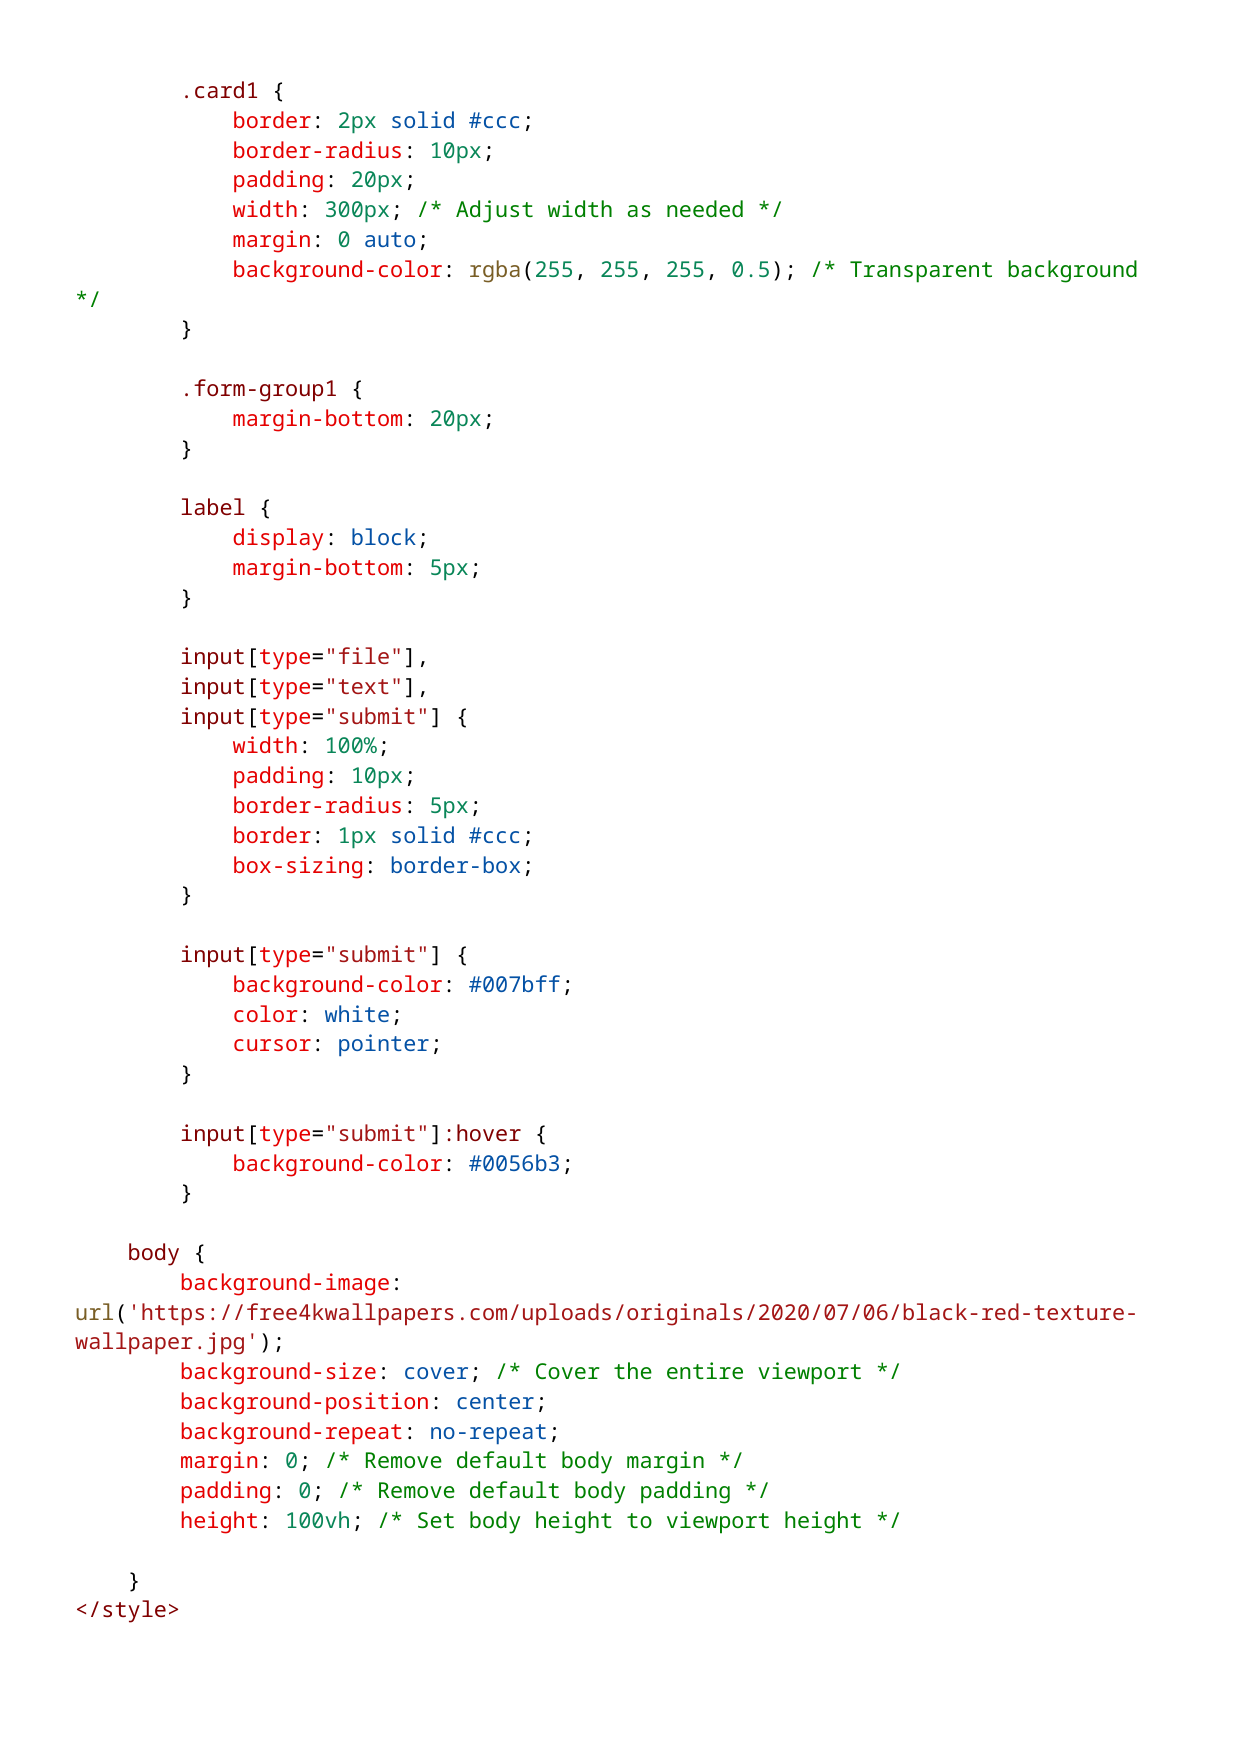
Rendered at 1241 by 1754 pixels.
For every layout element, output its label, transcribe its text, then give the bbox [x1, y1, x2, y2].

text border: 1px solid #ccc; [75, 820, 1165, 849]
text input[type="submit"] { [75, 939, 1165, 969]
text } [75, 313, 1165, 343]
text padding: 0; /* Remove default body padding */ [75, 1475, 1165, 1505]
text background-color: rgba(255, 255, 255, 0.5); /* Transparent background */ [75, 254, 1165, 313]
text padding: 20px; [75, 164, 1165, 194]
text background-color: #0056b3; [75, 1147, 1165, 1177]
text input[type="submit"] { [75, 701, 1165, 730]
text box-sizing: border-box; [75, 849, 1165, 879]
text label { [75, 492, 1165, 522]
text } [75, 1564, 1165, 1594]
text height: 100vh; /* Set body height to viewport height */ [75, 1505, 1165, 1535]
text } [75, 581, 1165, 611]
text background-size: cover; /* Cover the entire viewport */ [75, 1356, 1165, 1386]
text margin-bottom: 5px; [75, 552, 1165, 581]
text } [75, 1058, 1165, 1088]
text border-radius: 5px; [75, 790, 1165, 820]
text margin-bottom: 20px; [75, 403, 1165, 432]
text .card1 { [75, 75, 1165, 105]
text background-repeat: no-repeat; [75, 1416, 1165, 1445]
text } [75, 1177, 1165, 1207]
text </style> [75, 1594, 1165, 1624]
text cursor: pointer; [75, 1028, 1165, 1058]
text width: 300px; /* Adjust width as needed */ [75, 194, 1165, 224]
text input[type="text"], [75, 671, 1165, 701]
text input[type="file"], [75, 641, 1165, 671]
text width: 100%; [75, 730, 1165, 760]
text input[type="submit"]:hover { [75, 1118, 1165, 1147]
text .form-group1 { [75, 373, 1165, 403]
text border-radius: 10px; [75, 134, 1165, 164]
text color: white; [75, 998, 1165, 1028]
text background-image: url('https://free4kwallpapers.com/uploads/originals/2020/07/06/black-red-texture-wallpaper.jpg'); [75, 1267, 1165, 1356]
text margin: 0 auto; [75, 224, 1165, 254]
text } [75, 432, 1165, 462]
text display: block; [75, 522, 1165, 552]
text body { [75, 1237, 1165, 1267]
text margin: 0; /* Remove default body margin */ [75, 1445, 1165, 1475]
text background-color: #007bff; [75, 969, 1165, 998]
text border: 2px solid #ccc; [75, 105, 1165, 134]
text } [75, 879, 1165, 909]
text padding: 10px; [75, 760, 1165, 790]
text background-position: center; [75, 1386, 1165, 1416]
